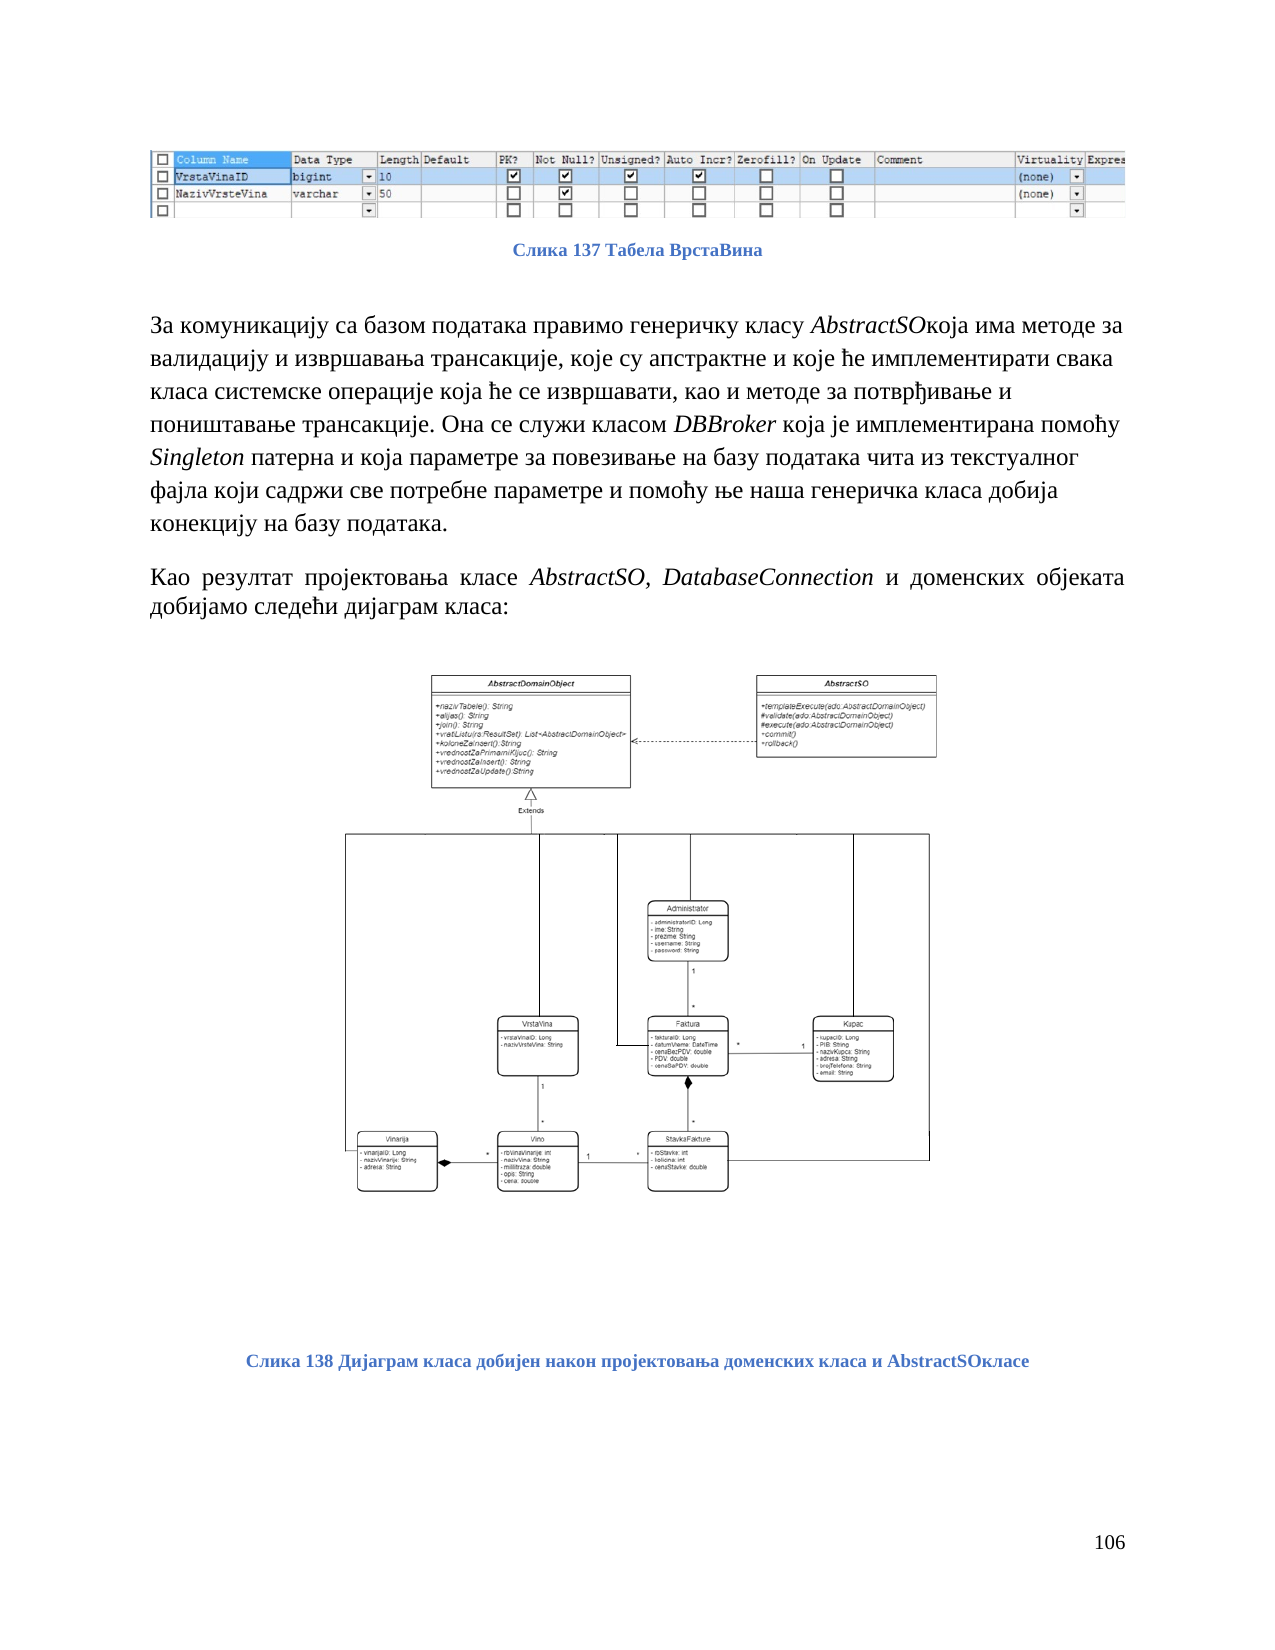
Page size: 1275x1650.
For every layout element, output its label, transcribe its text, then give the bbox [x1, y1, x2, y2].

picture [150, 150, 1125, 218]
text Као резултат пројектовања класе AbstractSO, DatabaseConnection и доменских објеката добијамо следећи дијаграм класа: [150, 562, 1125, 619]
text Слика 138 Дијаграм класа добијен након пројектовања доменских класа и AbstractSOклаce [150, 1350, 1125, 1371]
picture [329, 648, 946, 1350]
text Слика 137 Табела ВрстаВина [150, 239, 1125, 260]
text За комуникацију са базом података правимо генеричку класу AbstractSOкоја има методе за валидацију и извршавања трансакције, које су апстрактне и које ће имплементирати свака класа системске операције која ће се извршавати, као и методе за потврђивање и поништавање трансакције. Она се служи класом DBBroker која је имплементирана помоћу Singleton патерна и која параметре за повезивање на базу података чита из текстуалног фајла који садржи све потребне параметре и помоћу ње наша генеричка класа добија конекцију на базу података. [150, 310, 1125, 537]
